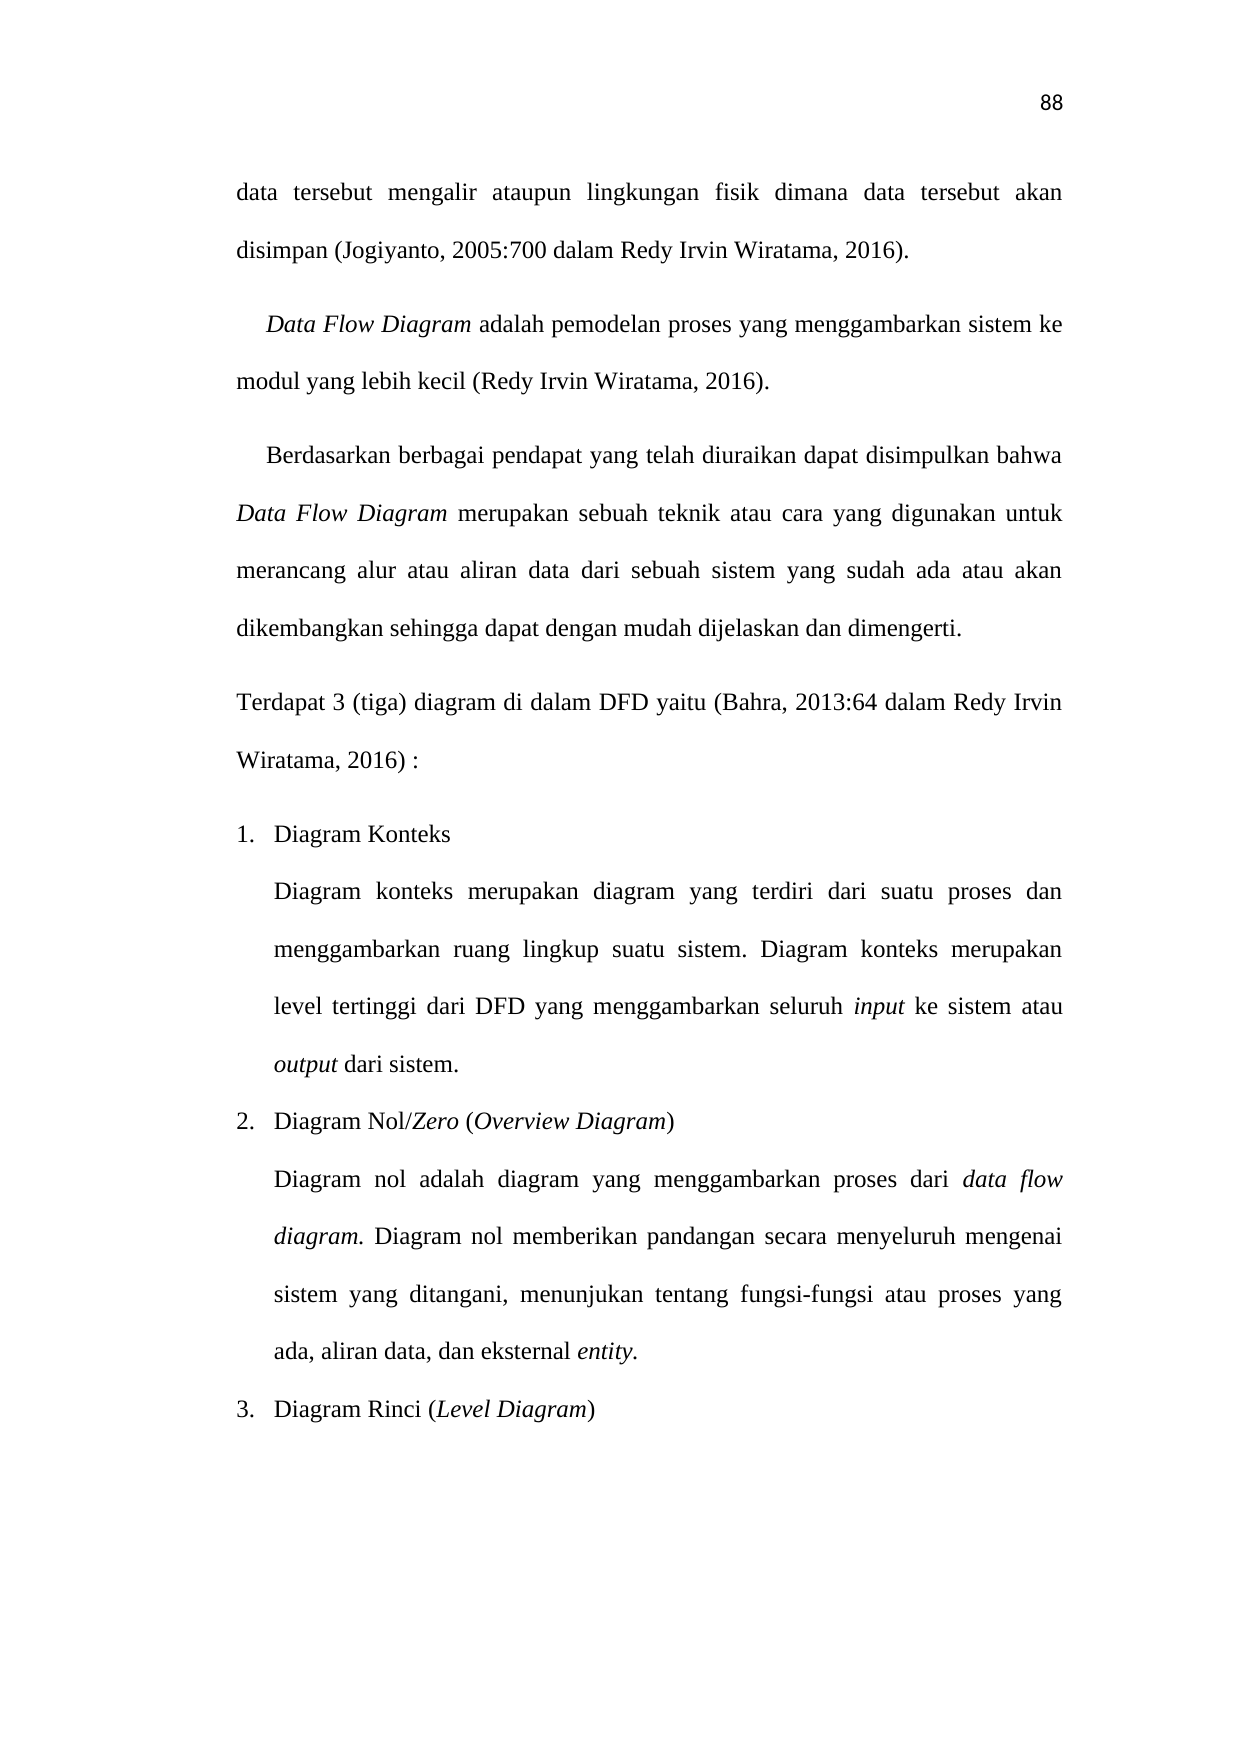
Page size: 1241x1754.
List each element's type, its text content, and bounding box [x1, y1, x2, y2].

text Data Flow Diagram adalah pemodelan proses yang menggambarkan sistem ke modul yang lebih kecil (Redy Irvin Wiratama, 2016). [236, 309, 1063, 395]
list Diagram Konteks [236, 819, 1063, 848]
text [236, 177, 1063, 263]
text Berdasarkan berbagai pendapat yang telah diuraikan dapat disimpulkan bahwa Data Flow Diagram merupakan sebuah teknik atau cara yang digunakan untuk merancang alur atau aliran data dari sebuah sistem yang sudah ada atau akan dikembangkan sehingga dapat dengan mudah dijelaskan dan dimengerti. [236, 441, 1063, 642]
list Diagram Rinci (Level Diagram) [236, 1394, 1063, 1423]
text Terdapat 3 (tiga) diagram di dalam DFD yaitu (Bahra, 2013:64 dalam Redy Irvin Wiratama, 2016) : [236, 687, 1063, 773]
list Diagram nol adalah diagram yang menggambarkan proses dari data flow diagram. Diagram nol memberikan pandangan secara menyeluruh mengenai sistem yang ditangani, menunjukan tentang fungsi-fungsi atau proses yang ada, aliran data, dan eksternal entity. [274, 1164, 1063, 1365]
list Diagram Nol/Zero (Overview Diagram) [236, 1106, 1063, 1135]
list Diagram konteks merupakan diagram yang terdiri dari suatu proses dan menggambarkan ruang lingkup suatu sistem. Diagram konteks merupakan level tertinggi dari DFD yang menggambarkan seluruh input ke sistem atau output dari sistem. [274, 876, 1063, 1078]
